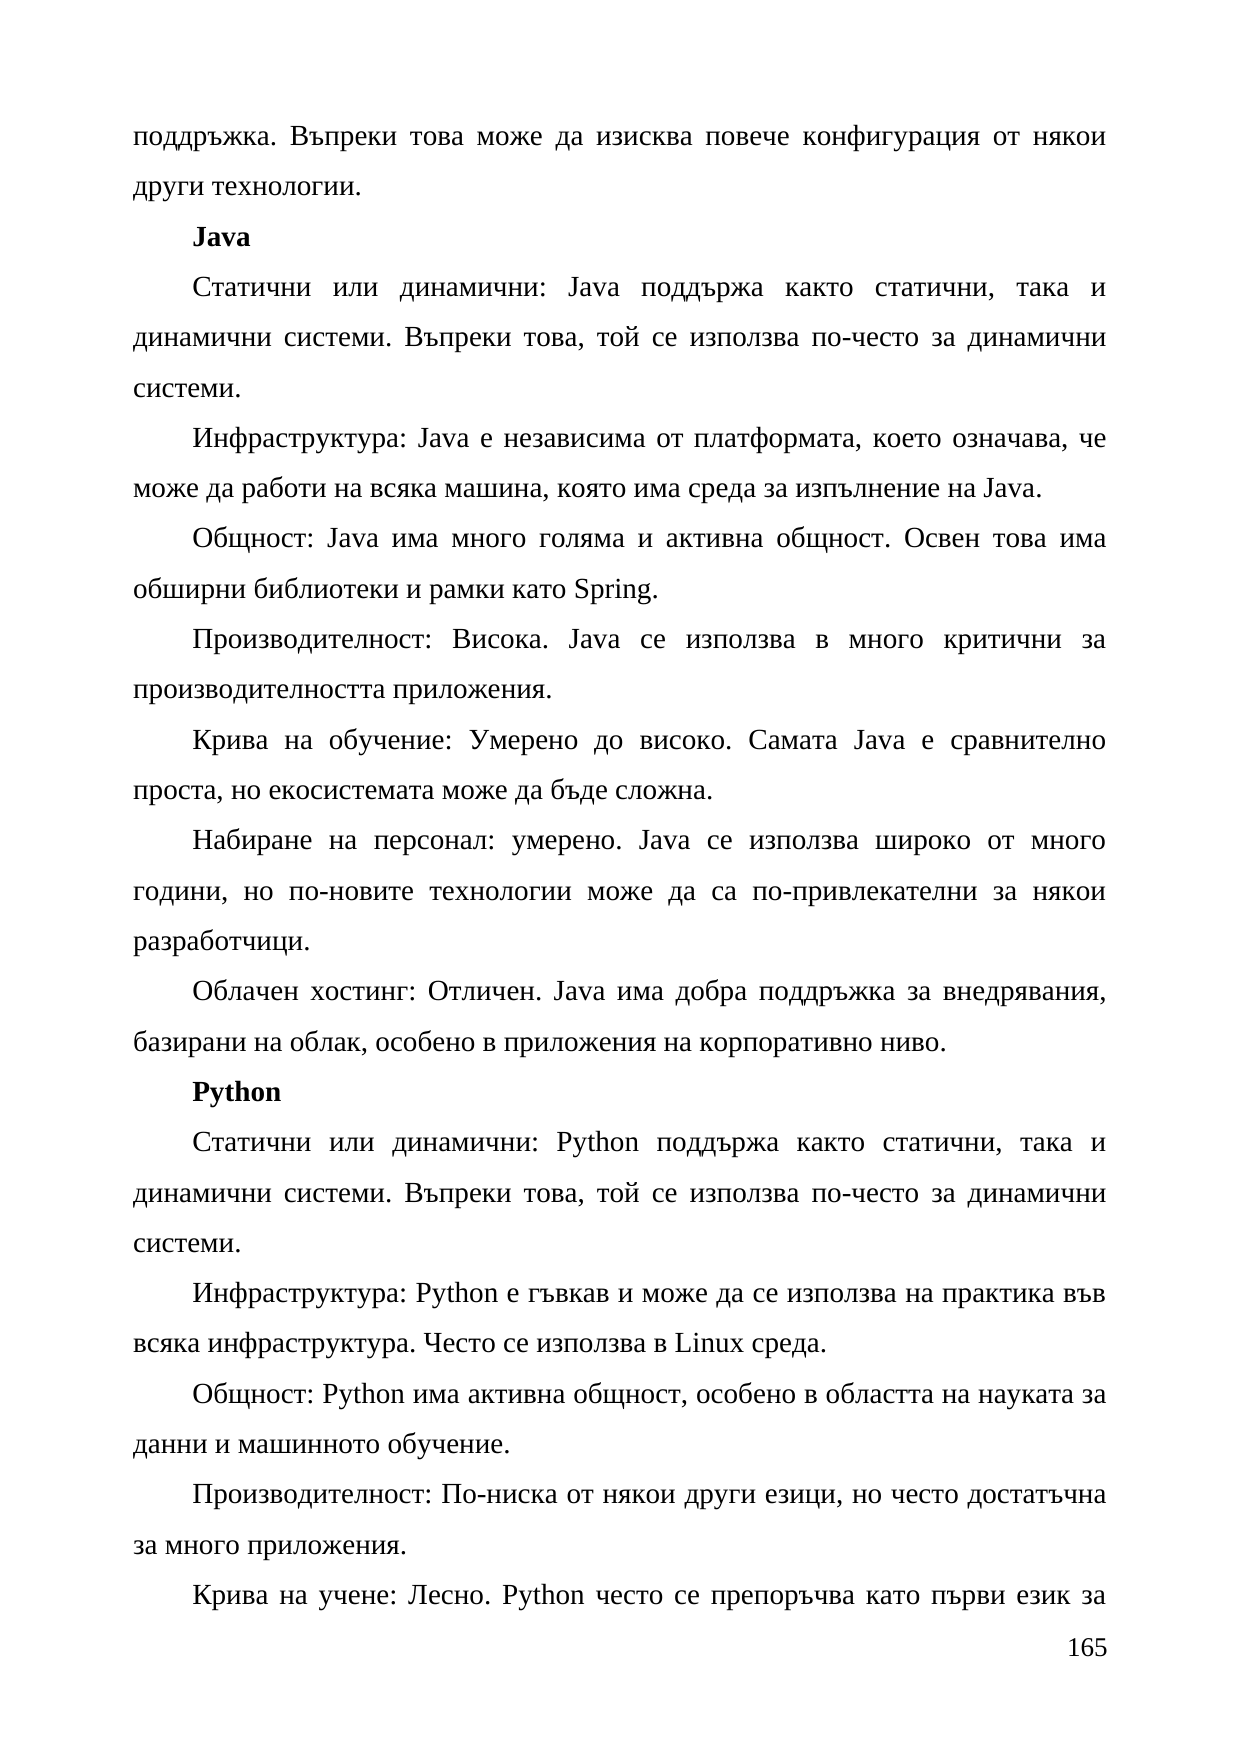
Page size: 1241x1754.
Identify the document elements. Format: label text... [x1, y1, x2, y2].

text Python [133, 1074, 1107, 1108]
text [133, 1577, 1107, 1611]
text Статични или динамични: Java поддържа както статични, така и динамични системи. Въпреки това, той се използва по-често за динамични системи. [133, 269, 1107, 403]
text Инфраструктура: Python е гъвкав и може да се използва на практика във всяка инфраструктура. Често се използва в Linux среда. [133, 1275, 1107, 1359]
text Java [133, 219, 1107, 252]
text Общност: Java има много голяма и активна общност. Освен това има обширни библиотеки и рамки като Spring. [133, 521, 1107, 604]
text Производителност: По-ниска от някои други езици, но често достатъчна за много приложения. [133, 1477, 1107, 1560]
text Крива на обучение: Умерено до високо. Самата Java е сравнително проста, но екосистемата може да бъде сложна. [133, 722, 1107, 806]
text Облачен хостинг: Отличен. Java има добра поддръжка за внедрявания, базирани на облак, особено в приложения на корпоративно ниво. [133, 973, 1107, 1057]
text Производителност: Висока. Java се използва в много критични за производителността приложения. [133, 621, 1107, 705]
text Набиране на персонал: умерено. Java се използва широко от много години, но по-новите технологии може да са по-привлекателни за някои разработчици. [133, 822, 1107, 957]
text Общност: Python има активна общност, особено в областта на науката за данни и машинното обучение. [133, 1376, 1107, 1460]
text Инфраструктура: Java е независима от платформата, което означава, че може да работи на всяка машина, която има среда за изпълнение на Java. [133, 420, 1107, 504]
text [133, 118, 1107, 202]
text Статични или динамични: Python поддържа както статични, така и динамични системи. Въпреки това, той се използва по-често за динамични системи. [133, 1124, 1107, 1258]
